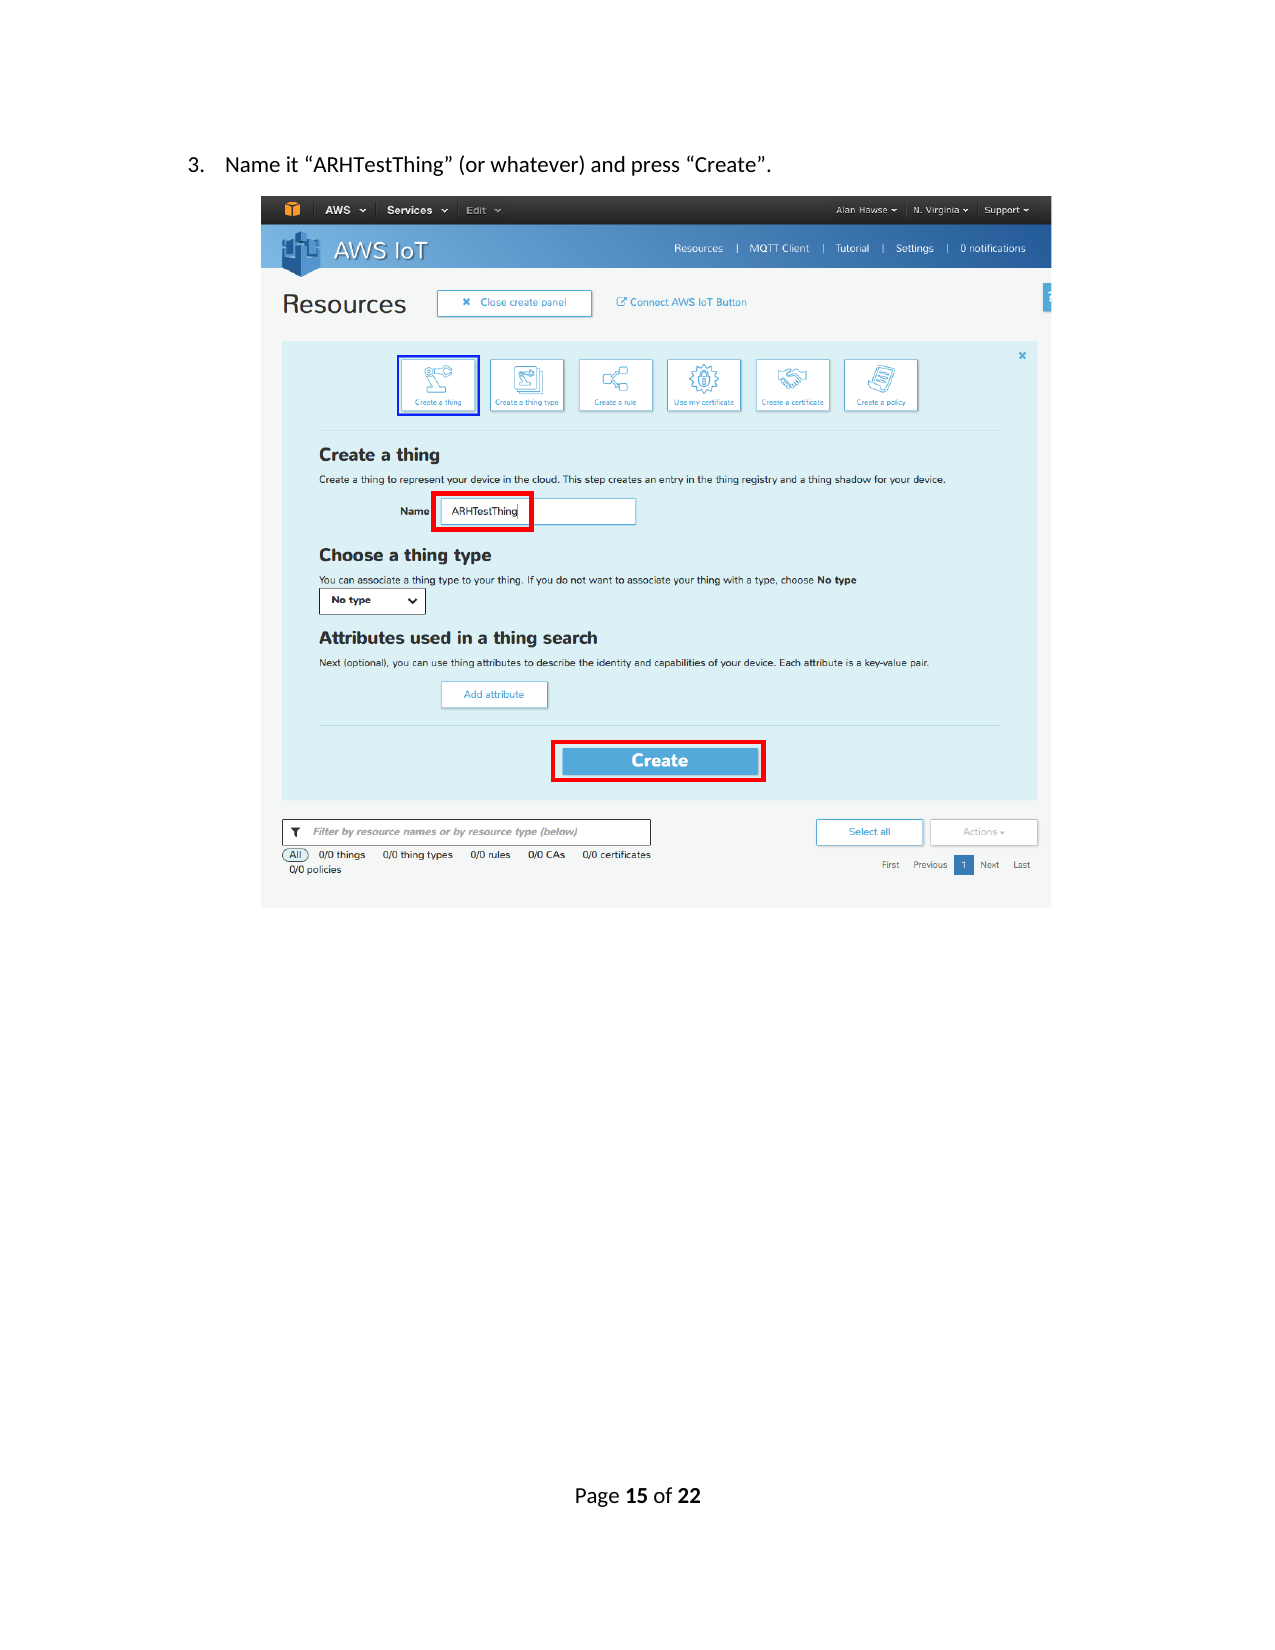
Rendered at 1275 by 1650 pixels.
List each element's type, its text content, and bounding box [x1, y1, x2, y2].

picture [261, 196, 1052, 908]
list Name it “ARHTestThing” (or whatever) and press “Create”. [187, 150, 1125, 178]
